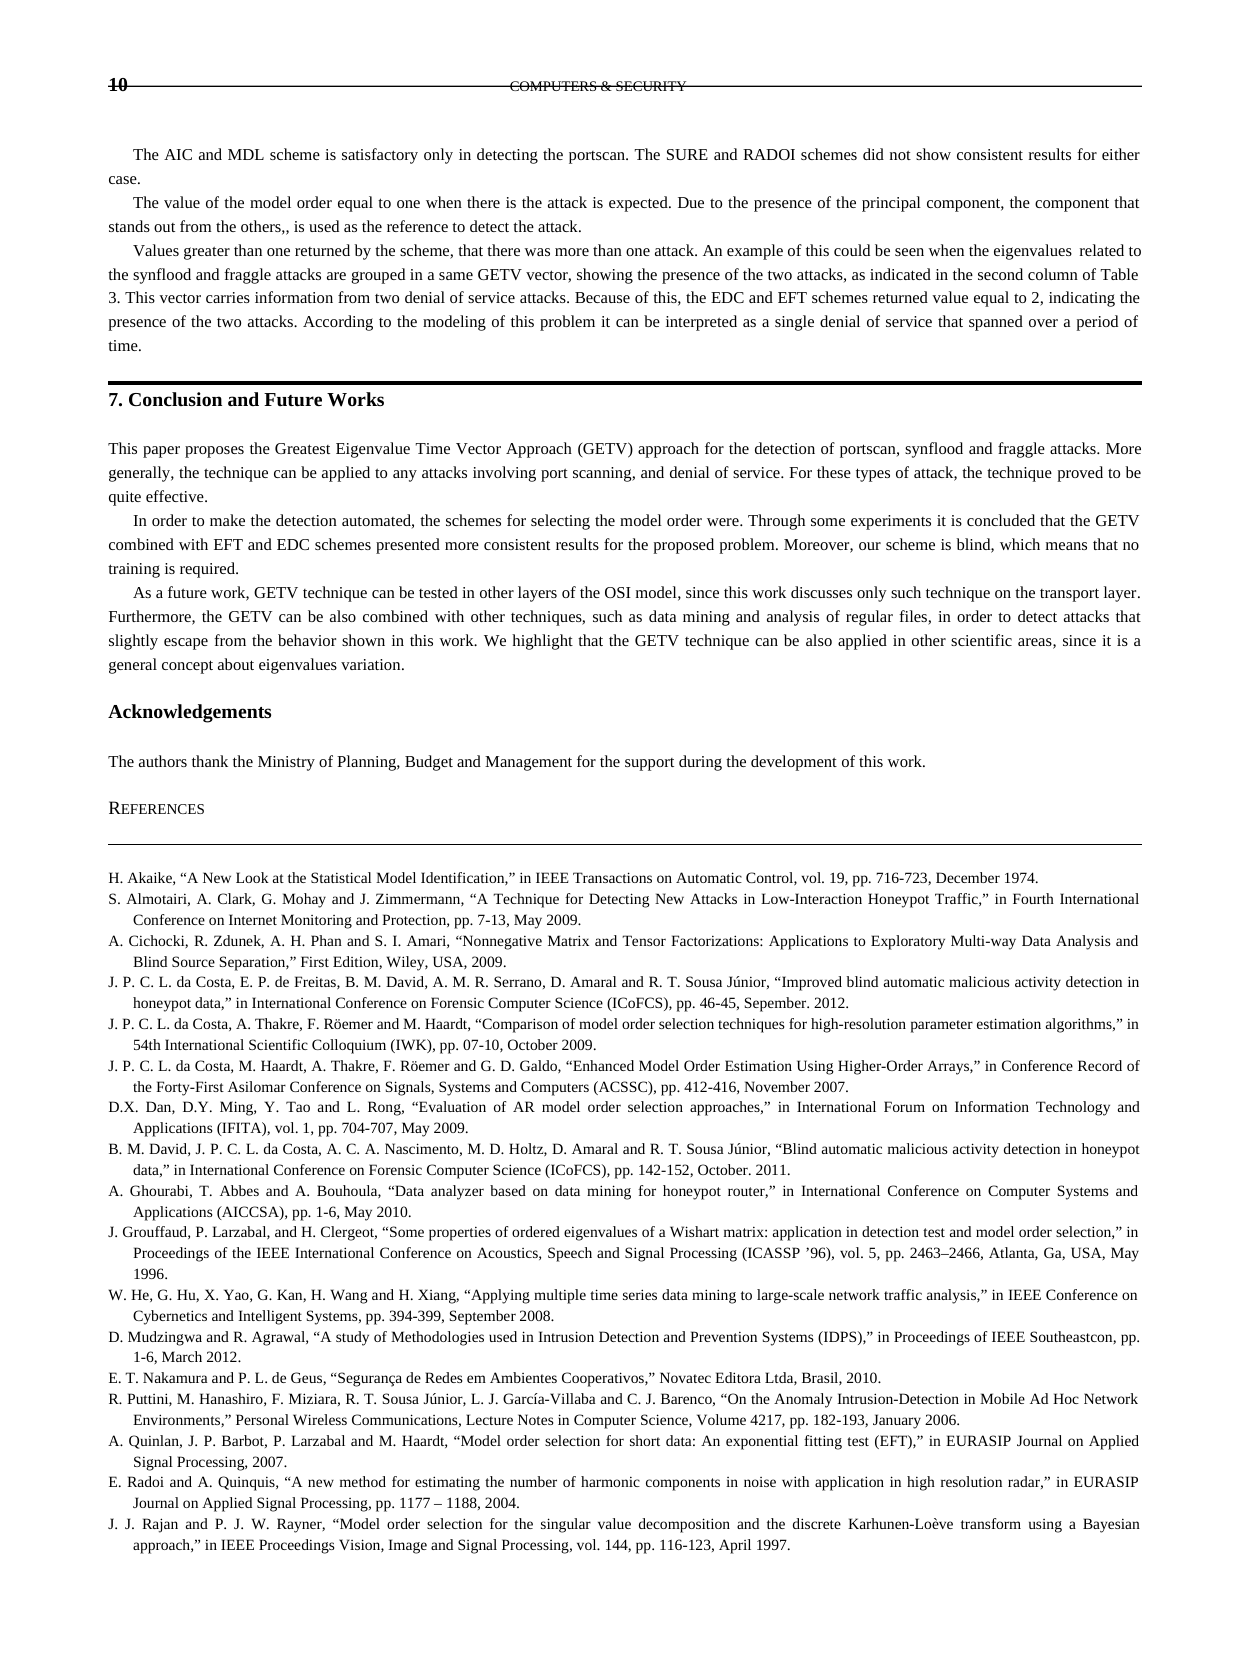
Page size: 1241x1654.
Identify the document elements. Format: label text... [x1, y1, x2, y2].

list B. M. David, J. P. C. L. da Costa, A. C. A. Nascimento, M. D. Holtz, D. Amaral and R. T. Sousa Júnior, “Blind automatic malicious activity detection in honeypot data,” in International Conference on Forensic Computer Science (ICoFCS), pp. 142-152, October. 2011. [108, 1138, 1142, 1179]
list J. P. C. L. da Costa, A. Thakre, F. Röemer and M. Haardt, “Comparison of model order selection techniques for high-resolution parameter estimation algorithms,” in 54th International Scientific Colloquium (IWK), pp. 07-10, October 2009. [108, 1013, 1142, 1054]
text Values greater than one returned by the scheme, that there was more than one attack. An example of this could be seen when the eigenvalues ​​related to the synflood and fraggle attacks are grouped in a same GETV vector, showing the presence of the two attacks, as indicated in the second column of Table 3. This vector carries information from two denial of service attacks. Because of this, the EDC and EFT schemes returned value equal to 2, indicating the presence of the two attacks. According to the modeling of this problem it can be interpreted as a single denial of service that spanned over a period of time. [108, 237, 1142, 357]
text The AIC and MDL scheme is satisfactory only in detecting the portscan. The SURE and RADOI schemes did not show consistent results for either case. [108, 141, 1142, 189]
list A. Quinlan, J. P. Barbot, P. Larzabal and M. Haardt, “Model order selection for short data: An exponential fitting test (EFT),” in EURASIP Journal on Applied Signal Processing, 2007. [108, 1429, 1142, 1471]
text This paper proposes the Greatest Eigenvalue Time Vector Approach (GETV) approach for the detection of portscan, synflood and fraggle attacks. More generally, the technique can be applied to any attacks involving port scanning, and denial of service. For these types of attack, the technique proved to be quite effective. [108, 435, 1142, 507]
list R. Puttini, M. Hanashiro, F. Miziara, R. T. Sousa Júnior, L. J. García-Villaba and C. J. Barenco, “On the Anomaly Intrusion-Detection in Mobile Ad Hoc Network Environments,” Personal Wireless Communications, Lecture Notes in Computer Science, Volume 4217, pp. 182-193, January 2006. [108, 1388, 1142, 1429]
text Acknowledgements [108, 699, 1142, 724]
list A. Ghourabi, T. Abbes and A. Bouhoula, “Data analyzer based on data mining for honeypot router,” in International Conference on Computer Systems and Applications (AICCSA), pp. 1-6, May 2010. [108, 1179, 1142, 1221]
list E. Radoi and A. Quinquis, “A new method for estimating the number of harmonic components in noise with application in high resolution radar,” in EURASIP Journal on Applied Signal Processing, pp. 1177 – 1188, 2004. [108, 1471, 1142, 1513]
list J. J. Rajan and P. J. W. Rayner, “Model order selection for the singular value decomposition and the discrete Karhunen-Loève transform using a Bayesian approach,” in IEEE Proceedings Vision, Image and Signal Processing, vol. 144, pp. 116-123, April 1997. [108, 1513, 1142, 1554]
text References [108, 796, 1142, 844]
list J. Grouffaud, P. Larzabal, and H. Clergeot, “Some properties of ordered eigenvalues of a Wishart matrix: application in detection test and model order selection,” in Proceedings of the IEEE International Conference on Acoustics, Speech and Signal Processing (ICASSP ’96), vol. 5, pp. 2463–2466, Atlanta, Ga, USA, May 1996. [108, 1221, 1142, 1284]
text Conclusion and Future Works [108, 385, 1142, 411]
list D.X. Dan, D.Y. Ming, Y. Tao and L. Rong, “Evaluation of AR model order selection approaches,” in International Forum on Information Technology and Applications (IFITA), vol. 1, pp. 704-707, May 2009. [108, 1096, 1142, 1138]
list H. Akaike, “A New Look at the Statistical Model Identification,” in IEEE Transactions on Automatic Control, vol. 19, pp. 716-723, December 1974. [108, 867, 1142, 888]
list S. Almotairi, A. Clark, G. Mohay and J. Zimmermann, “A Technique for Detecting New Attacks in Low-Interaction Honeypot Traffic,” in Fourth International Conference on Internet Monitoring and Protection, pp. 7-13, May 2009. [108, 888, 1142, 929]
text As a future work, GETV technique can be tested in other layers of the OSI model, since this work discusses only such technique on the transport layer. Furthermore, the GETV can be also combined with other techniques, such as data mining and analysis of regular files, in order to detect attacks that slightly escape from the behavior shown in this work. We highlight that the GETV technique can be also applied in other scientific areas, since it is a general concept about eigenvalues variation. [108, 579, 1142, 675]
text In order to make the detection automated, the schemes for selecting the model order were. Through some experiments it is concluded that the GETV combined with EFT and EDC schemes presented more consistent results for the proposed problem. Moreover, our scheme is blind, which means that no training is required. [108, 507, 1142, 579]
text The value of the model order equal to one when there is the attack is expected. Due to the presence of the principal component, the component that stands out from the others,, is used as the reference to detect the attack. [108, 189, 1142, 237]
list A. Cichocki, R. Zdunek, A. H. Phan and S. I. Amari, “Nonnegative Matrix and Tensor Factorizations: Applications to Exploratory Multi-way Data Analysis and Blind Source Separation,” First Edition, Wiley, USA, 2009. [108, 929, 1142, 971]
list W. He, G. Hu, X. Yao, G. Kan, H. Wang and H. Xiang, “Applying multiple time series data mining to large-scale network traffic analysis,” in IEEE Conference on Cybernetics and Intelligent Systems, pp. 394-399, September 2008. [108, 1284, 1142, 1325]
list D. Mudzingwa and R. Agrawal, “A study of Methodologies used in Intrusion Detection and Prevention Systems (IDPS),” in Proceedings of IEEE Southeastcon, pp. 1-6, March 2012. [108, 1325, 1142, 1367]
list J. P. C. L. da Costa, E. P. de Freitas, B. M. David, A. M. R. Serrano, D. Amaral and R. T. Sousa Júnior, “Improved blind automatic malicious activity detection in honeypot data,” in International Conference on Forensic Computer Science (ICoFCS), pp. 46-45, Sepember. 2012. [108, 971, 1142, 1013]
list J. P. C. L. da Costa, M. Haardt, A. Thakre, F. Röemer and G. D. Galdo, “Enhanced Model Order Estimation Using Higher-Order Arrays,” in Conference Record of the Forty-First Asilomar Conference on Signals, Systems and Computers (ACSSC), pp. 412-416, November 2007. [108, 1054, 1142, 1096]
text The authors thank the Ministry of Planning, Budget and Management for the support during the development of this work. [108, 748, 1142, 772]
list E. T. Nakamura and P. L. de Geus, “Segurança de Redes em Ambientes Cooperativos,” Novatec Editora Ltda, Brasil, 2010. [108, 1367, 1142, 1388]
